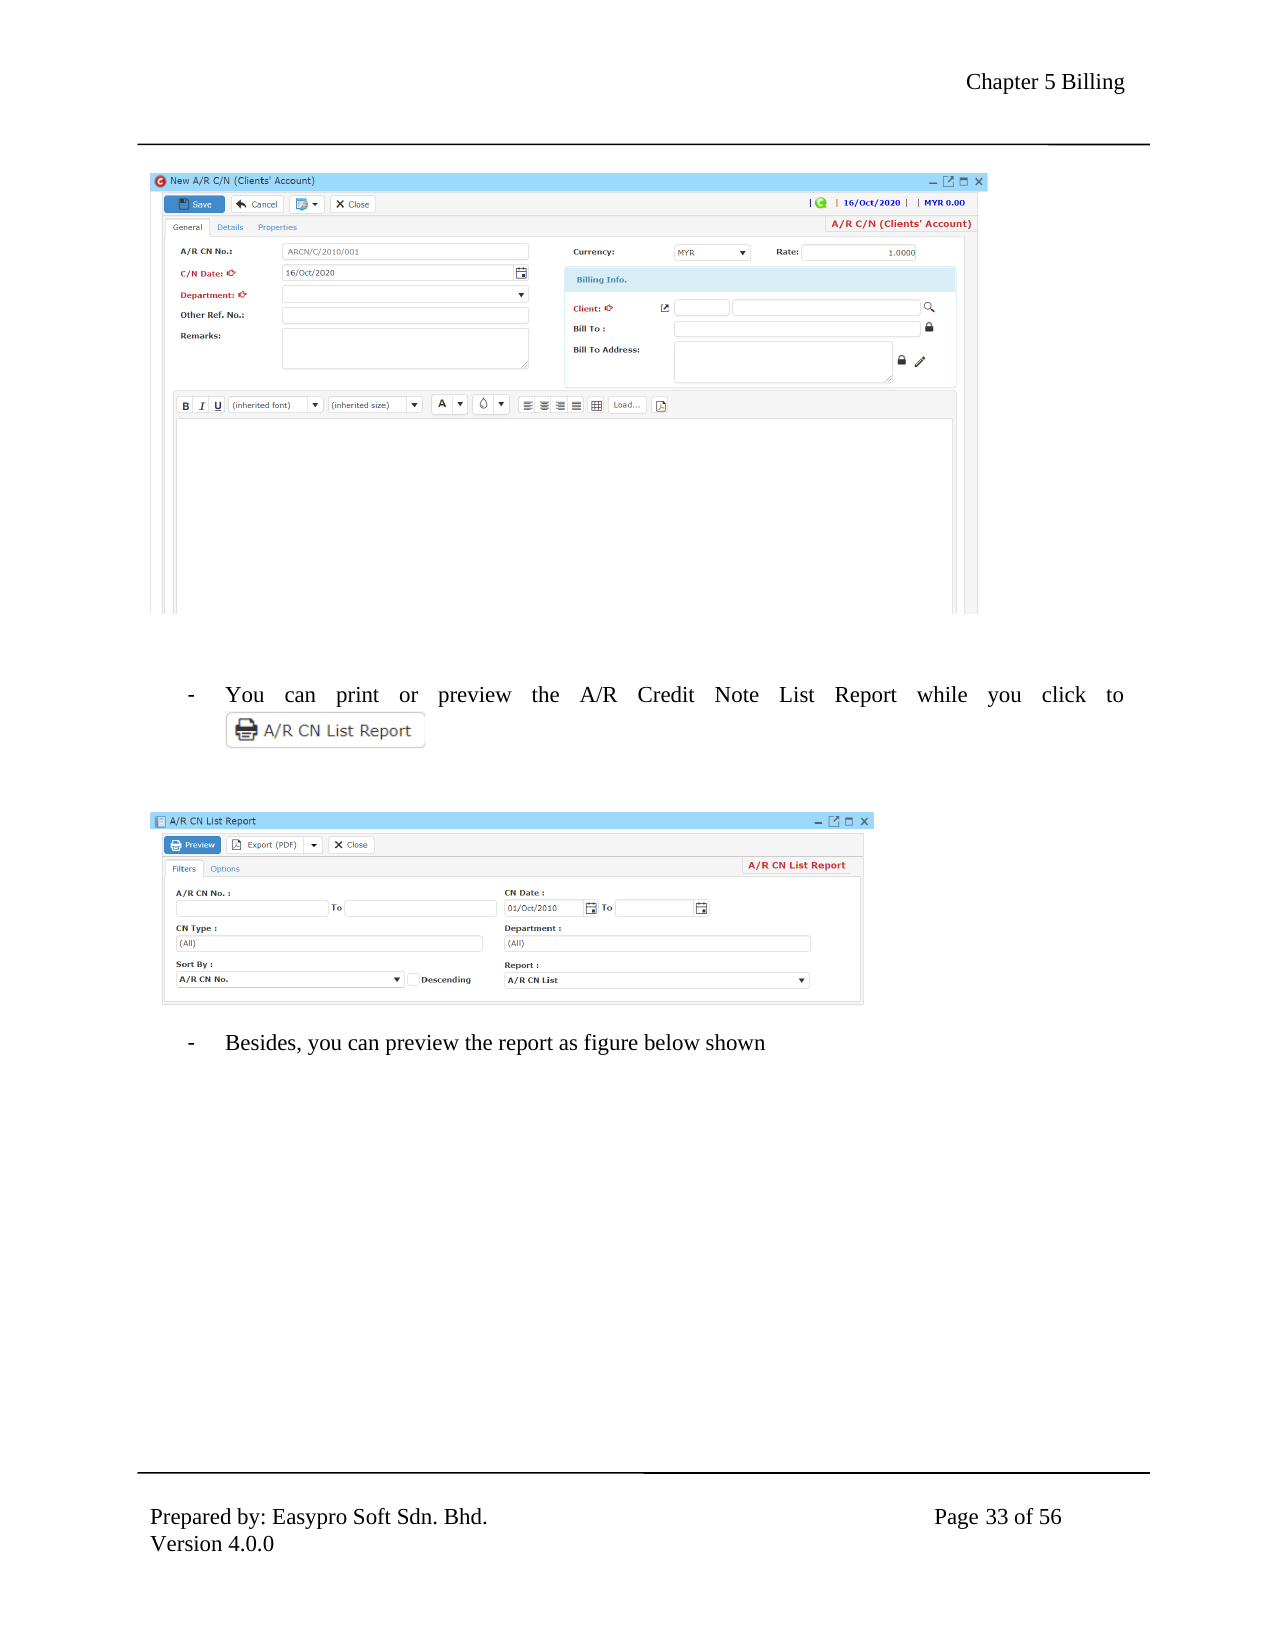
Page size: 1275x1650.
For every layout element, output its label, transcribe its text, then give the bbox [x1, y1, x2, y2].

list Besides, you can preview the report as figure below shown [187, 1026, 1125, 1057]
picture [150, 173, 988, 614]
list You can print or preview the A/R Credit Note List Report while you click to [187, 678, 1125, 749]
picture [150, 812, 874, 1007]
picture [225, 711, 426, 749]
